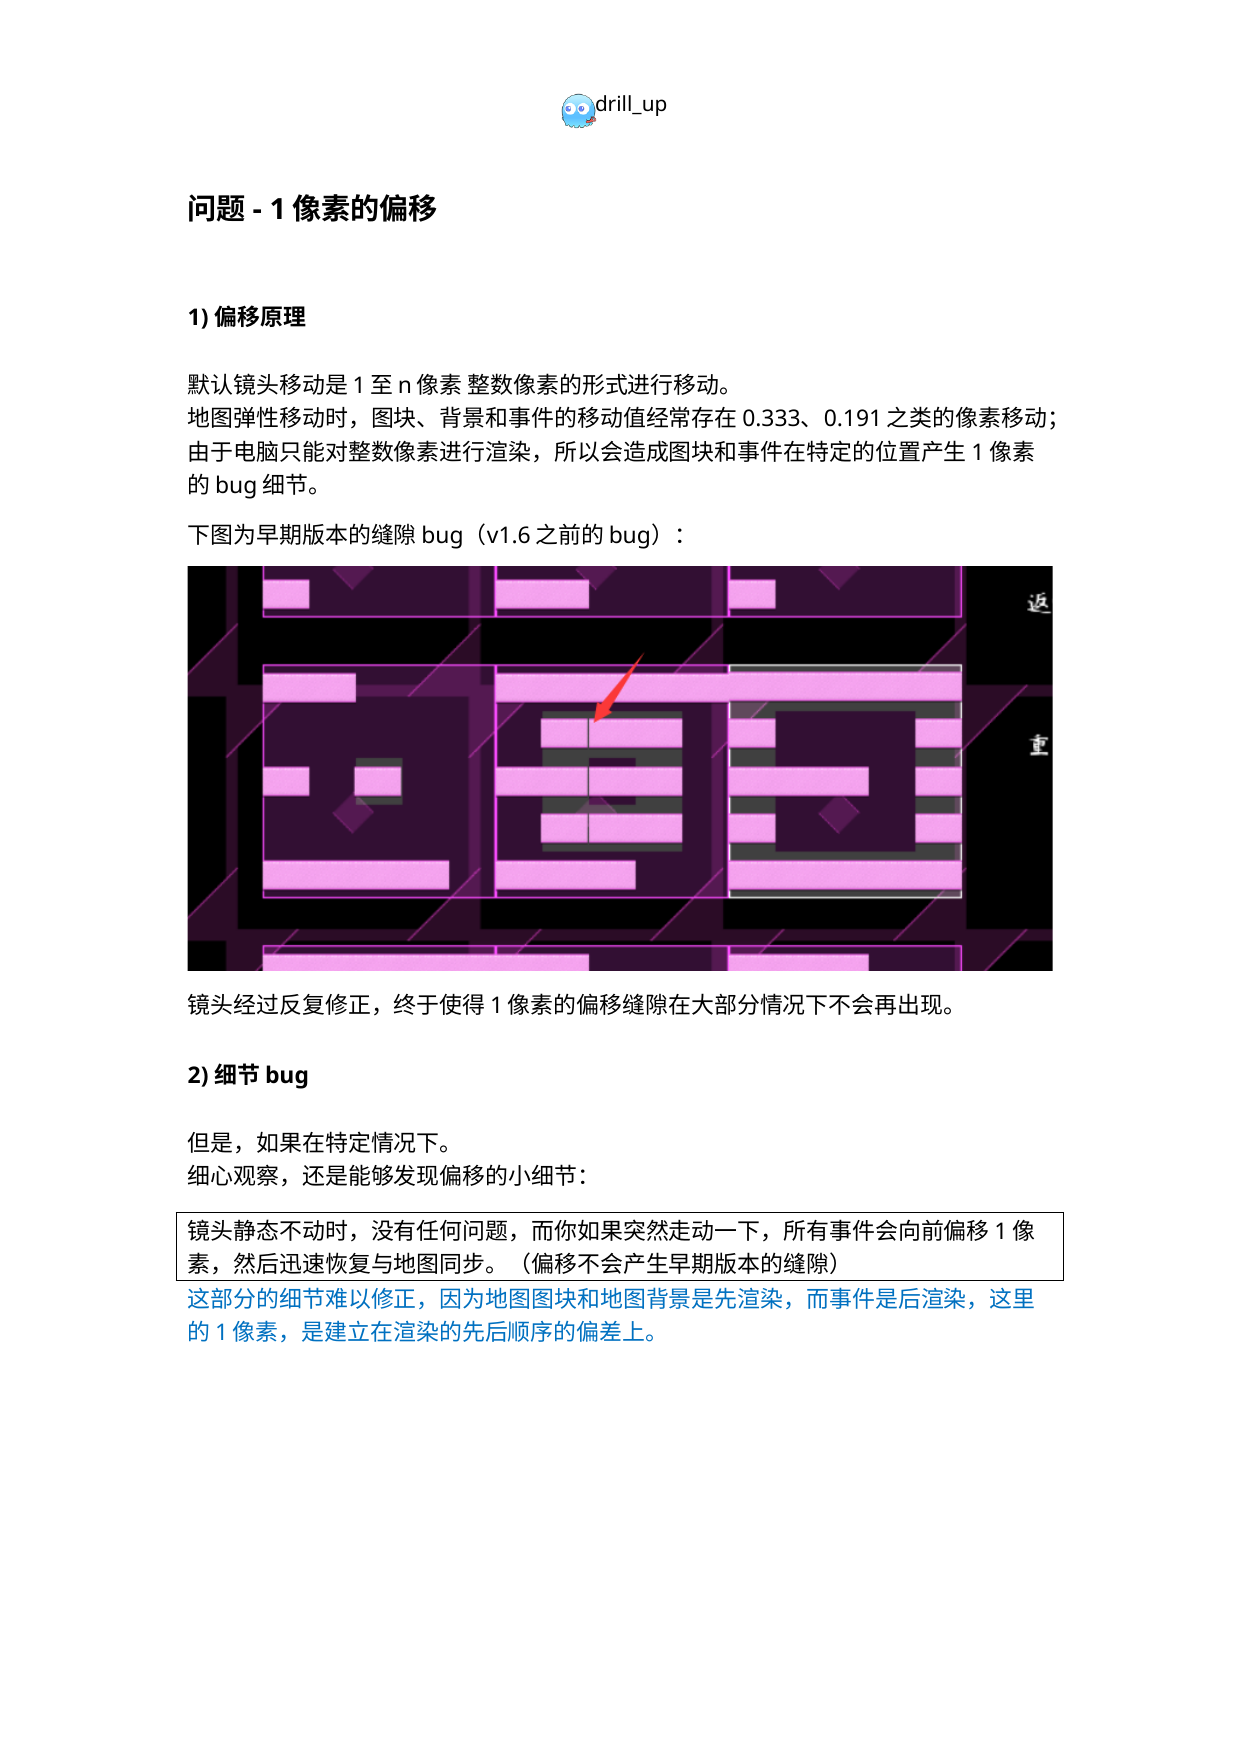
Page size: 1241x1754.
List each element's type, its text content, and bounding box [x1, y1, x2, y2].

text 但是，如果在特定情况下。 [187, 1124, 1053, 1158]
text 默认镜头移动是1至n像素 整数像素的形式进行移动。 [187, 367, 1053, 400]
text 这部分的细节难以修正，因为地图图块和地图背景是先渲染，而事件是后渲染，这里的1像素，是建立在渲染的先后顺序的偏差上。 [187, 1281, 1053, 1347]
text 细心观察，还是能够发现偏移的小细节： [187, 1158, 1053, 1191]
text 地图弹性移动时，图块、背景和事件的移动值经常存在0.333、0.191之类的像素移动； [187, 400, 1053, 433]
picture [187, 566, 1053, 971]
text 下图为早期版本的缝隙bug（v1.6之前的bug）： [187, 516, 1053, 550]
subtitle 2) 细节bug [187, 1041, 1053, 1106]
picture [556, 88, 597, 130]
text 镜头经过反复修正，终于使得1像素的偏移缝隙在大部分情况下不会再出现。 [187, 986, 1053, 1020]
text 由于电脑只能对整数像素进行渲染，所以会造成图块和事件在特定的位置产生1像素的bug细节。 [187, 433, 1053, 500]
subtitle 1) 偏移原理 [187, 283, 1053, 348]
subtitle 问题 - 1像素的偏移 [187, 174, 1053, 239]
table_header 镜头静态不动时，没有任何问题，而你如果突然走动一下，所有事件会向前偏移1像素，然后迅速恢复与地图同步。（偏移不会产生早期版本的缝隙） [177, 1213, 1063, 1279]
